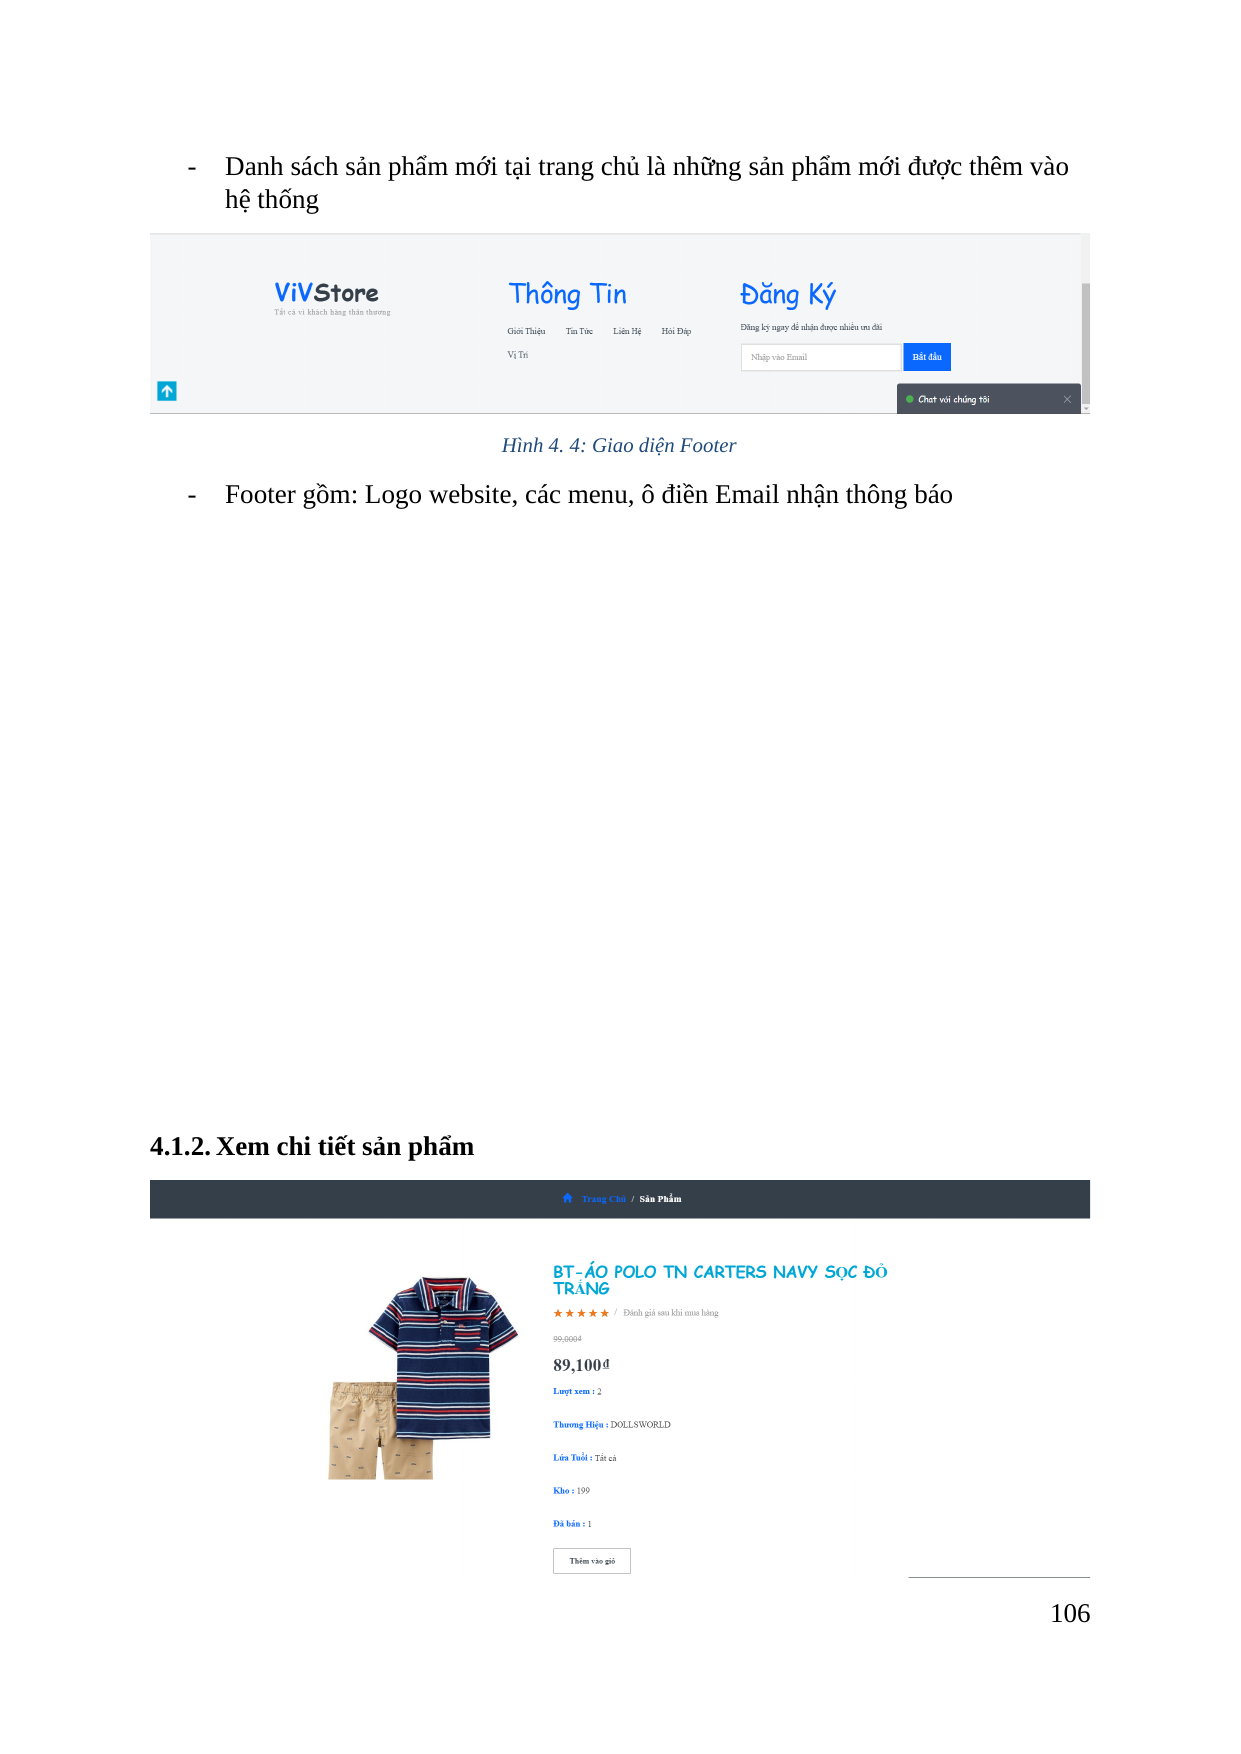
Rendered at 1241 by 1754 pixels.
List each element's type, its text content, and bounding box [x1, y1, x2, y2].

list Xem chi tiết sản phẩm [150, 1130, 1090, 1162]
list Danh sách sản phẩm mới tại trang chủ là những sản phẩm mới được thêm vào hệ thống [187, 150, 1090, 215]
text Hình 4. 4: Giao diện Footer [150, 433, 1090, 457]
picture [150, 1180, 1091, 1578]
picture [150, 233, 1091, 414]
list Footer gồm: Logo website, các menu, ô điền Email nhận thông báo [187, 478, 1090, 509]
